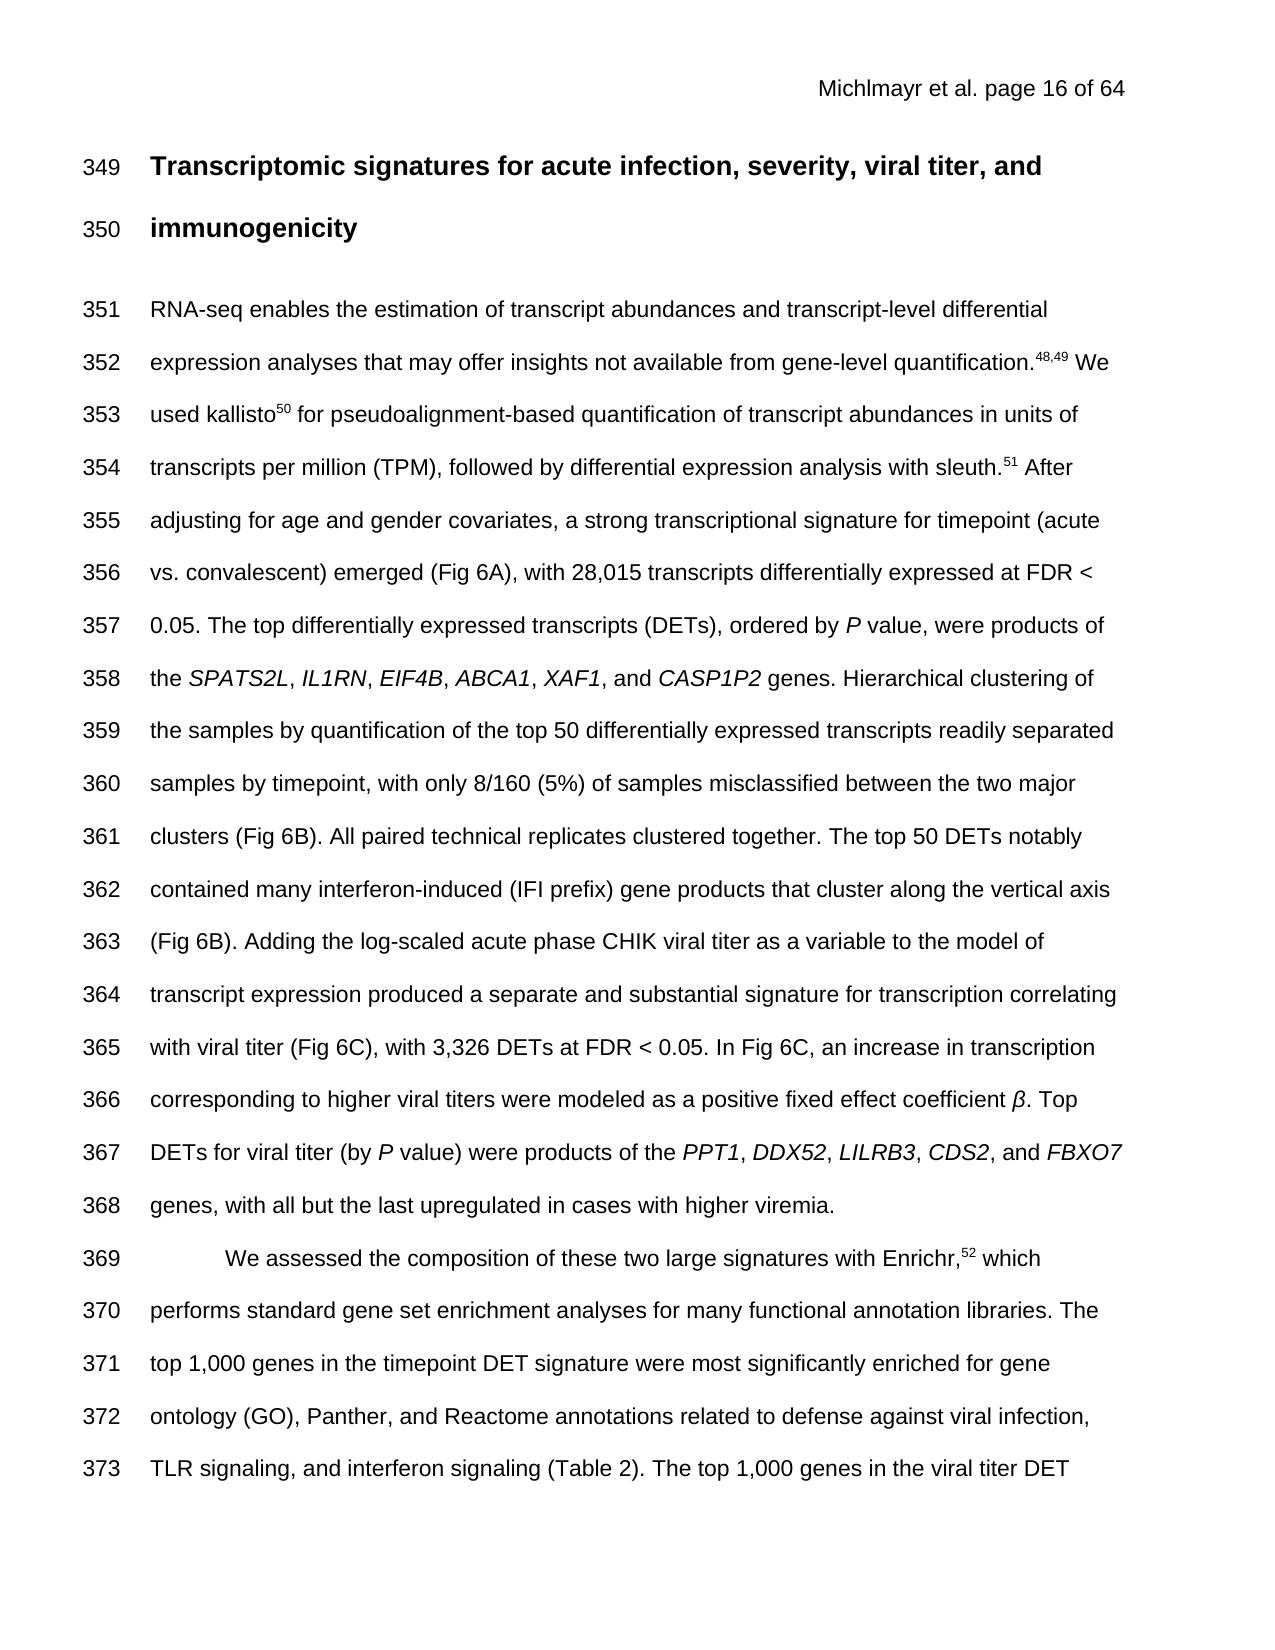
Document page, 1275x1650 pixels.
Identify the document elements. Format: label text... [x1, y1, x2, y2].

text RNA-seq enables the estimation of transcript abundances and transcript-level differential expression analyses that may offer insights not available from gene-level quantification.48,49 We used kallisto50 for pseudoalignment-based quantification of transcript abundances in units of transcripts per million (TPM), followed by differential expression analysis with sleuth.51 After adjusting for age and gender covariates, a strong transcriptional signature for timepoint (acute vs. convalescent) emerged (Fig 6A), with 28,015 transcripts differentially expressed at FDR < 0.05. The top differentially expressed transcripts (DETs), ordered by P value, were products of the SPATS2L, IL1RN, EIF4B, ABCA1, XAF1, and CASP1P2 genes. Hierarchical clustering of the samples by quantification of the top 50 differentially expressed transcripts readily separated samples by timepoint, with only 8/160 (5%) of samples misclassified between the two major clusters (Fig 6B). All paired technical replicates clustered together. The top 50 DETs notably contained many interferon-induced (IFI prefix) gene products that cluster along the vertical axis (Fig 6B). Adding the log-scaled acute phase CHIK viral titer as a variable to the model of transcript expression produced a separate and substantial signature for transcription correlating with viral titer (Fig 6C), with 3,326 DETs at FDR < 0.05. In Fig 6C, an increase in transcription corresponding to higher viral titers were modeled as a positive fixed effect coefficient β. Top DETs for viral titer (by P value) were products of the PPT1, DDX52, LILRB3, CDS2, and FBXO7 genes, with all but the last upregulated in cases with higher viremia. [150, 296, 1125, 1218]
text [150, 1244, 1125, 1482]
subtitle Transcriptomic signatures for acute infection, severity, viral titer, and immunogenicity [150, 150, 1125, 244]
